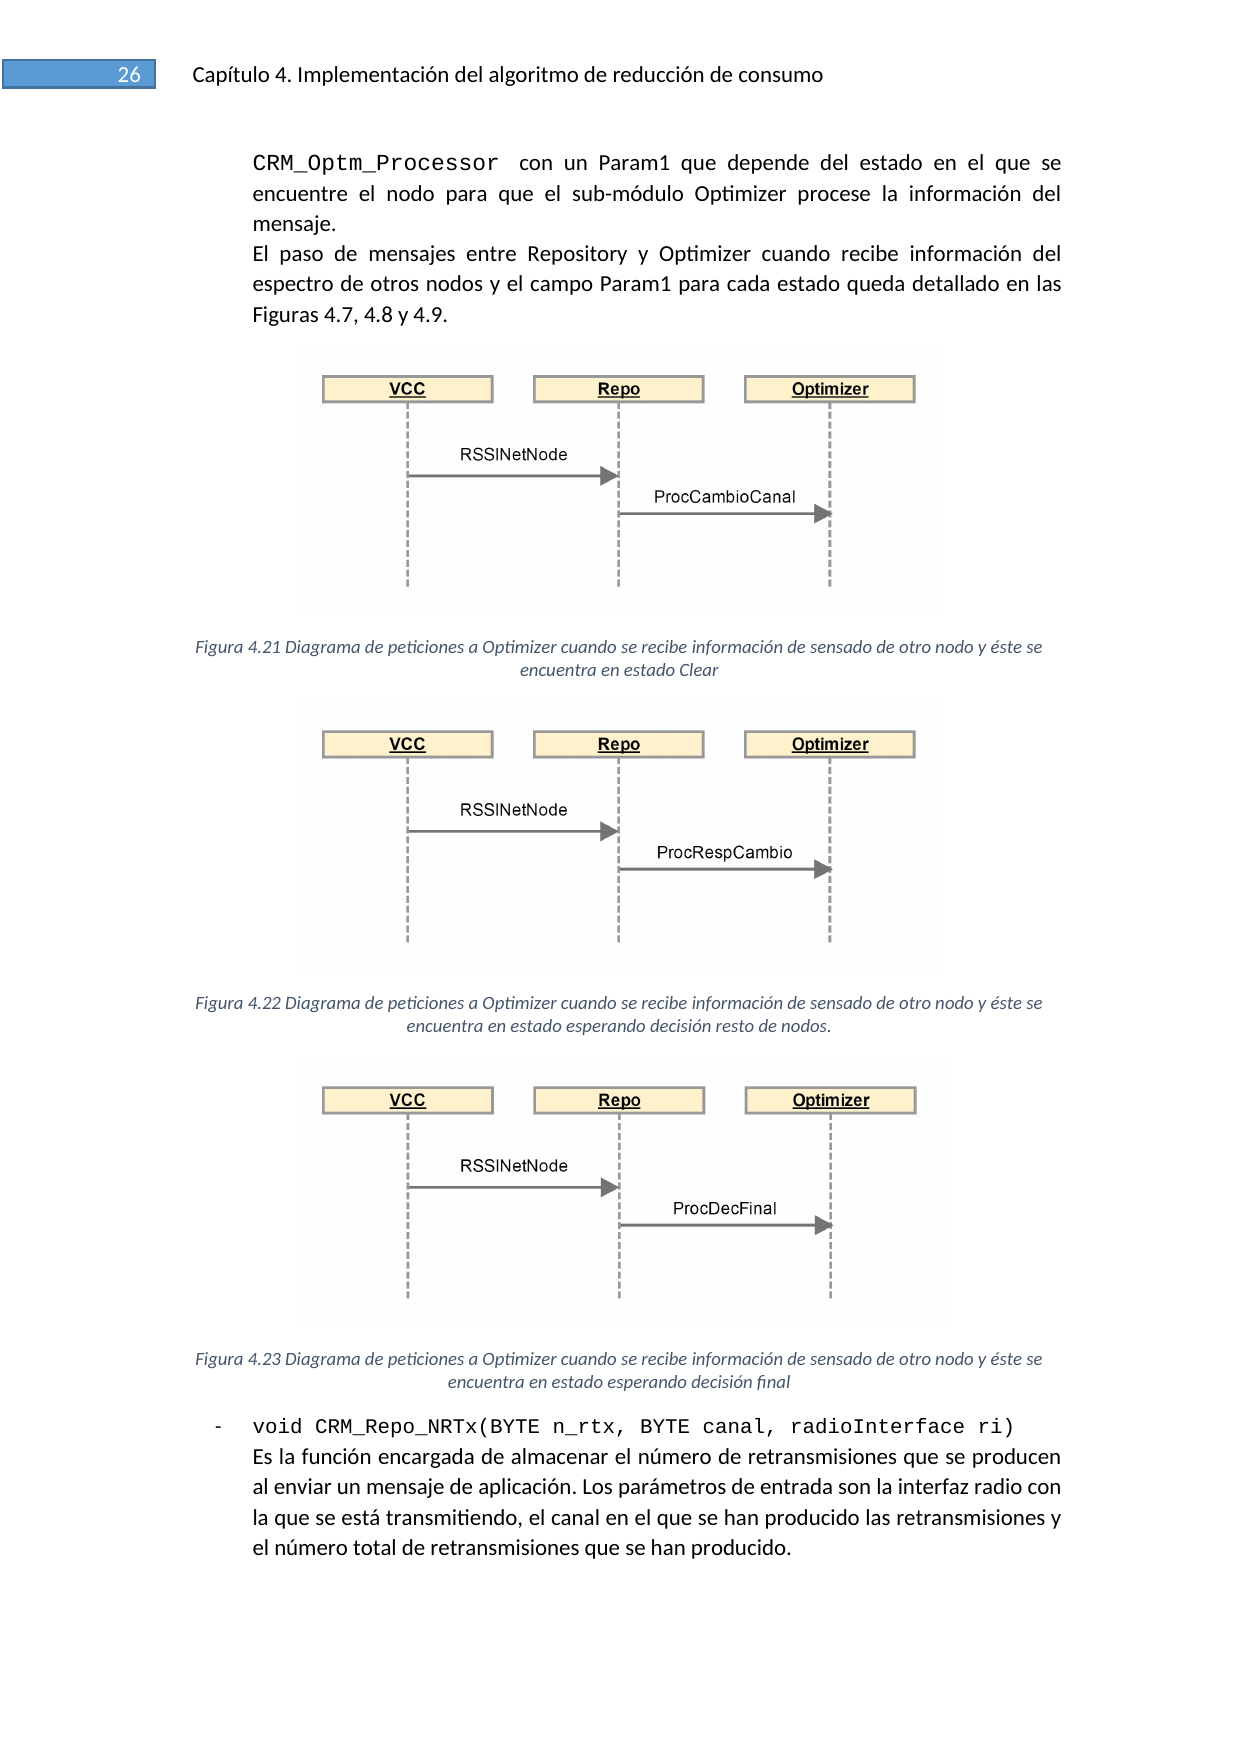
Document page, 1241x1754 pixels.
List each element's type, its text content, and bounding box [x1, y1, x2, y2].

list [252, 148, 1063, 237]
picture [295, 346, 945, 616]
list El paso de mensajes entre Repository y Optimizer cuando recibe información del espectro de otros nodos y el campo Param1 para cada estado queda detallado en las Figuras 4.7, 4.8 y 4.9. [252, 239, 1063, 328]
list Es la función encargada de almacenar el número de retransmisiones que se producen al enviar un mensaje de aplicación. Los parámetros de entrada son la interfaz radio con la que se está transmitiendo, el canal en el que se han producido las retransmisiones y el número total de retransmisiones que se han producido. [252, 1442, 1063, 1561]
picture [295, 1057, 946, 1328]
list void CRM_Repo_NRTx(BYTE n_rtx, BYTE canal, radioInterface ri) [215, 1414, 1063, 1440]
picture [295, 701, 945, 972]
